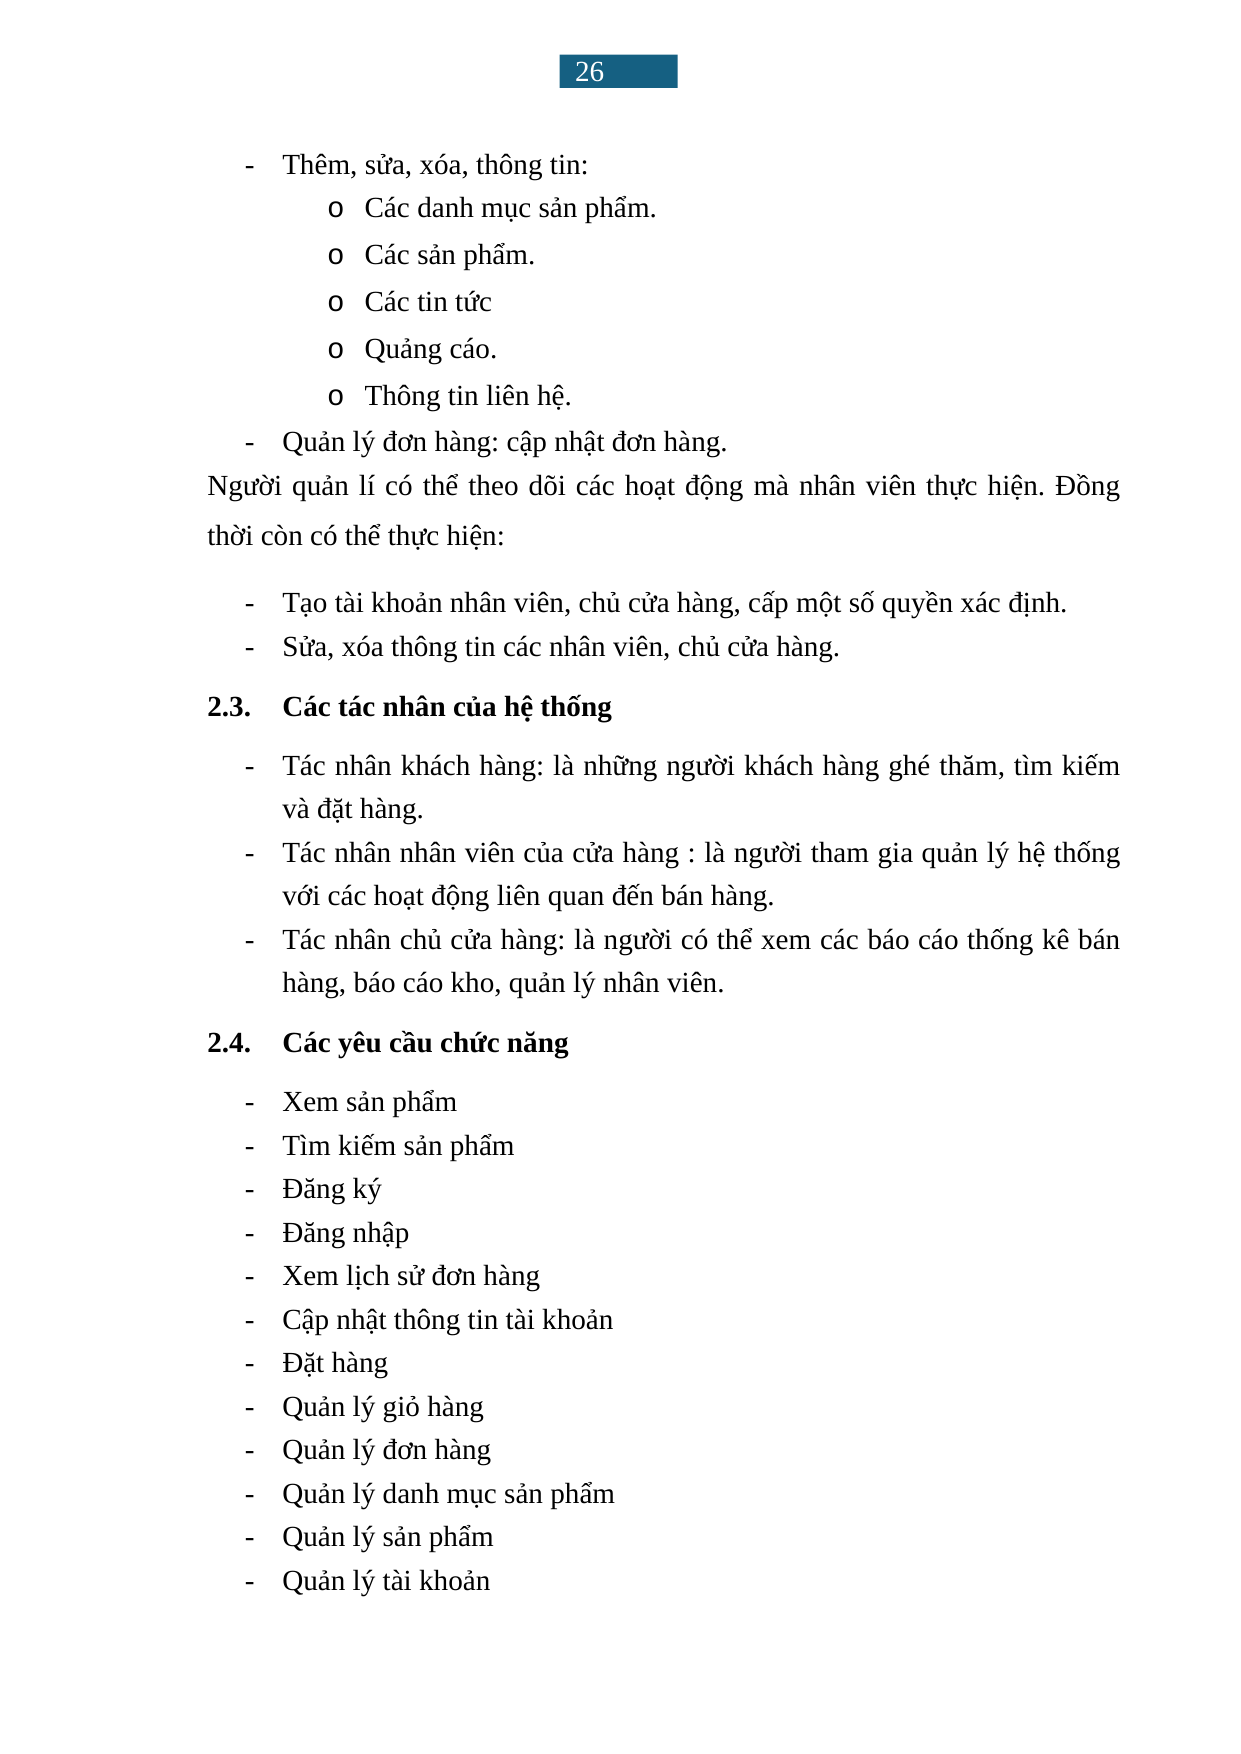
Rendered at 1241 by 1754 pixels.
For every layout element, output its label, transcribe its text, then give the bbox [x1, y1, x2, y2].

list Thêm, sửa, xóa, thông tin: [244, 147, 1122, 181]
list Đăng ký [244, 1171, 1122, 1205]
list Tác nhân nhân viên của cửa hàng : là người tham gia quản lý hệ thống với các hoạt động liên quan đến bán hàng. [244, 835, 1122, 912]
list Đăng nhập [244, 1215, 1122, 1248]
list Quản lý giỏ hàng [244, 1389, 1122, 1422]
list Quản lý đơn hàng: cập nhật đơn hàng. [244, 424, 1122, 458]
list Quản lý đơn hàng [244, 1432, 1122, 1466]
list Quản lý tài khoản [244, 1563, 1122, 1597]
list Thông tin liên hệ. [327, 378, 1122, 414]
list Quản lý danh mục sản phẩm [244, 1476, 1122, 1509]
list Sửa, xóa thông tin các nhân viên, chủ cửa hàng. [244, 629, 1122, 662]
subtitle Các yêu cầu chức năng [207, 1026, 1122, 1059]
list Các danh mục sản phẩm. [327, 191, 1122, 227]
list Cập nhật thông tin tài khoản [244, 1302, 1122, 1335]
list Các tin tức [327, 284, 1122, 320]
list Tác nhân khách hàng: là những người khách hàng ghé thăm, tìm kiếm và đặt hàng. [244, 748, 1122, 825]
text Người quản lí có thể theo dõi các hoạt động mà nhân viên thực hiện. Đồng thời còn có thể thực hiện: [207, 468, 1122, 552]
list Các sản phẩm. [327, 237, 1122, 273]
list Xem sản phẩm [244, 1084, 1122, 1118]
list Tạo tài khoản nhân viên, chủ cửa hàng, cấp một số quyền xác định. [244, 585, 1122, 619]
list Đặt hàng [244, 1345, 1122, 1379]
list Xem lịch sử đơn hàng [244, 1258, 1122, 1292]
list Tác nhân chủ cửa hàng: là người có thể xem các báo cáo thống kê bán hàng, báo cáo kho, quản lý nhân viên. [244, 922, 1122, 999]
list Tìm kiếm sản phẩm [244, 1128, 1122, 1161]
subtitle Các tác nhân của hệ thống [207, 689, 1122, 722]
list Quảng cáo. [327, 331, 1122, 367]
list Quản lý sản phẩm [244, 1519, 1122, 1553]
